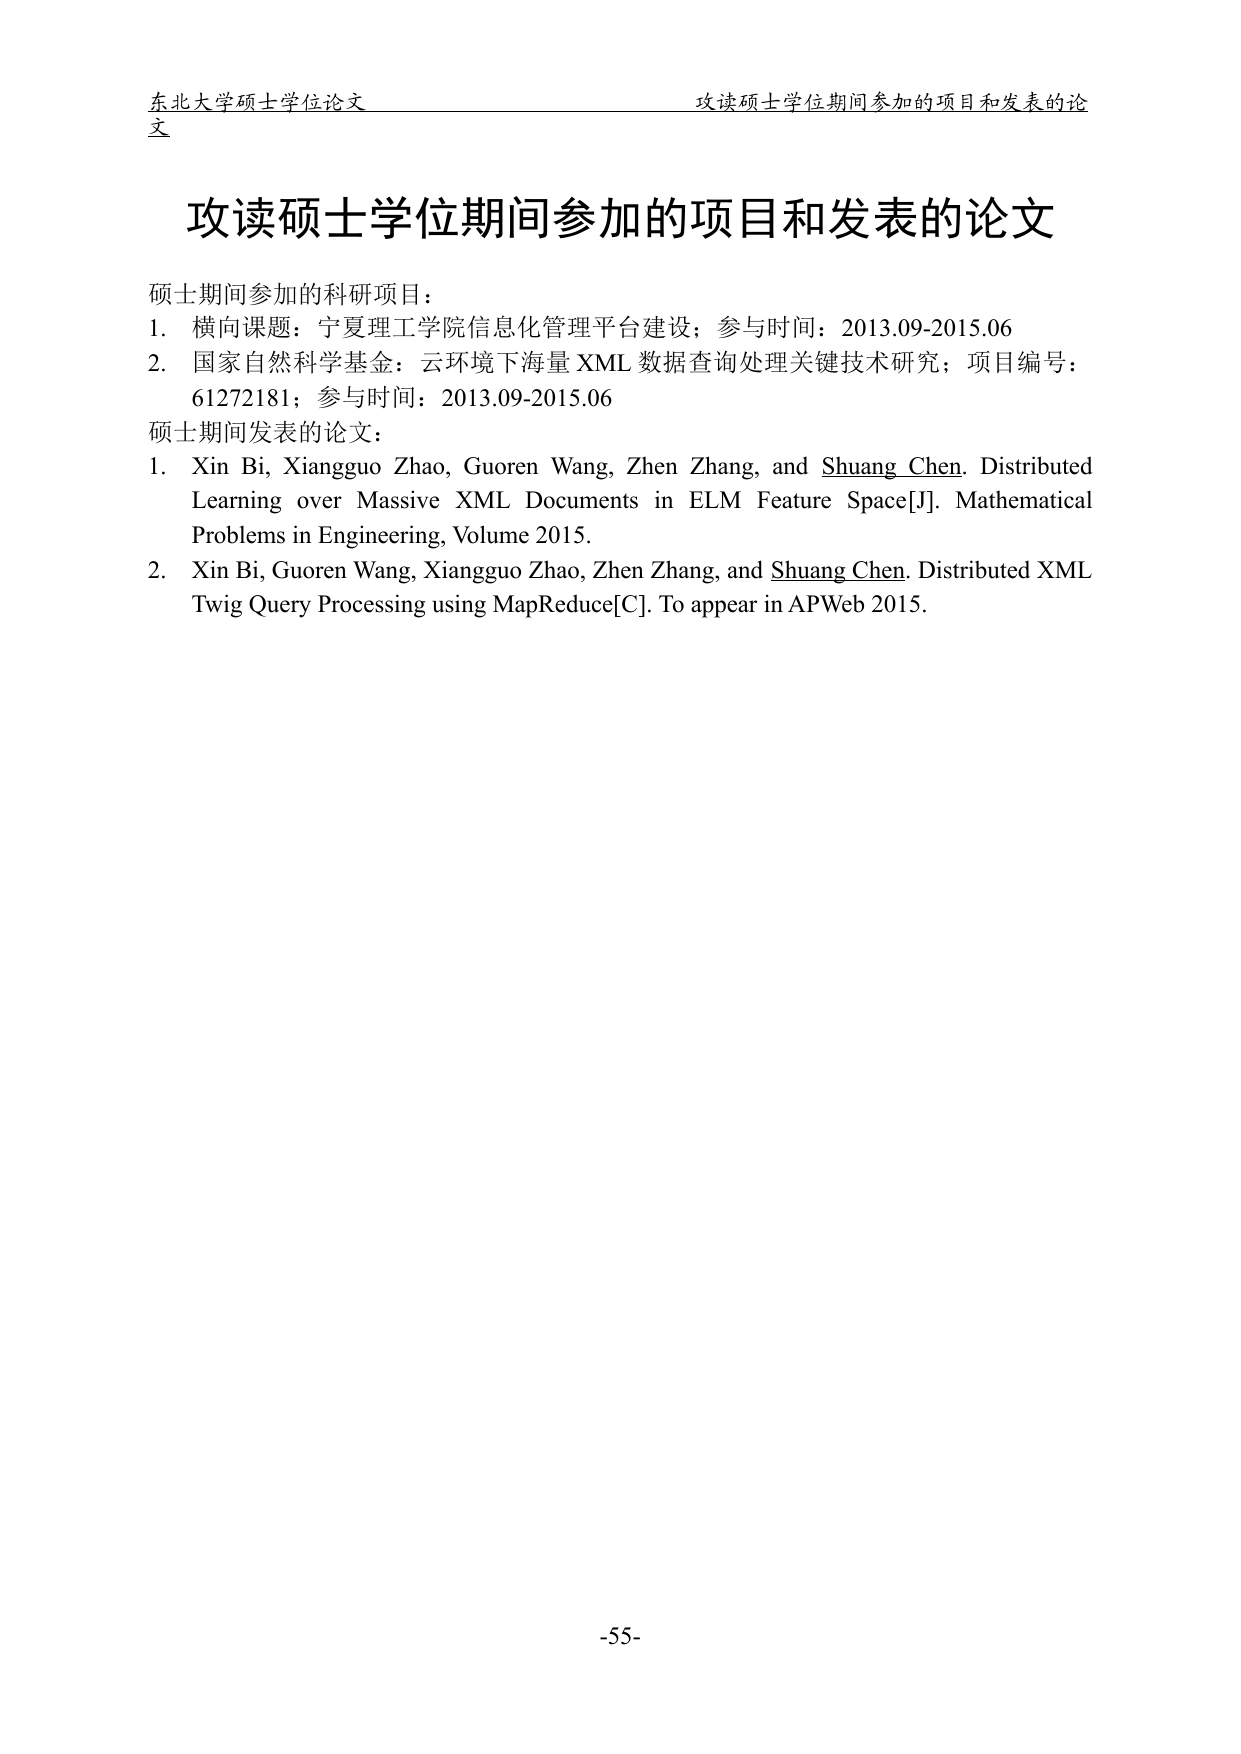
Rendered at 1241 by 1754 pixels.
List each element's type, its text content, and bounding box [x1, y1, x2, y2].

list 国家自然科学基金：云环境下海量XML数据查询处理关键技术研究；项目编号：61272181；参与时间：2013.09-2015.06 [148, 344, 1092, 413]
text 硕士期间发表的论文： [148, 413, 1092, 448]
list Xin Bi, Guoren Wang, Xiangguo Zhao, Zhen Zhang, and Shuang Chen. Distributed XML Twig Query Processing using MapReduce[C]. To appear in APWeb 2015. [148, 552, 1092, 621]
list 横向课题：宁夏理工学院信息化管理平台建设；参与时间：2013.09-2015.06 [148, 310, 1092, 344]
text 硕士期间参加的科研项目： [148, 275, 1092, 310]
list Xin Bi, Xiangguo Zhao, Guoren Wang, Zhen Zhang, and Shuang Chen. Distributed Learning over Massive XML Documents in ELM Feature Space[J]. Mathematical Problems in Engineering, Volume 2015. [148, 448, 1092, 552]
subtitle 攻读硕士学位期间参加的项目和发表的论文 [148, 188, 1092, 241]
